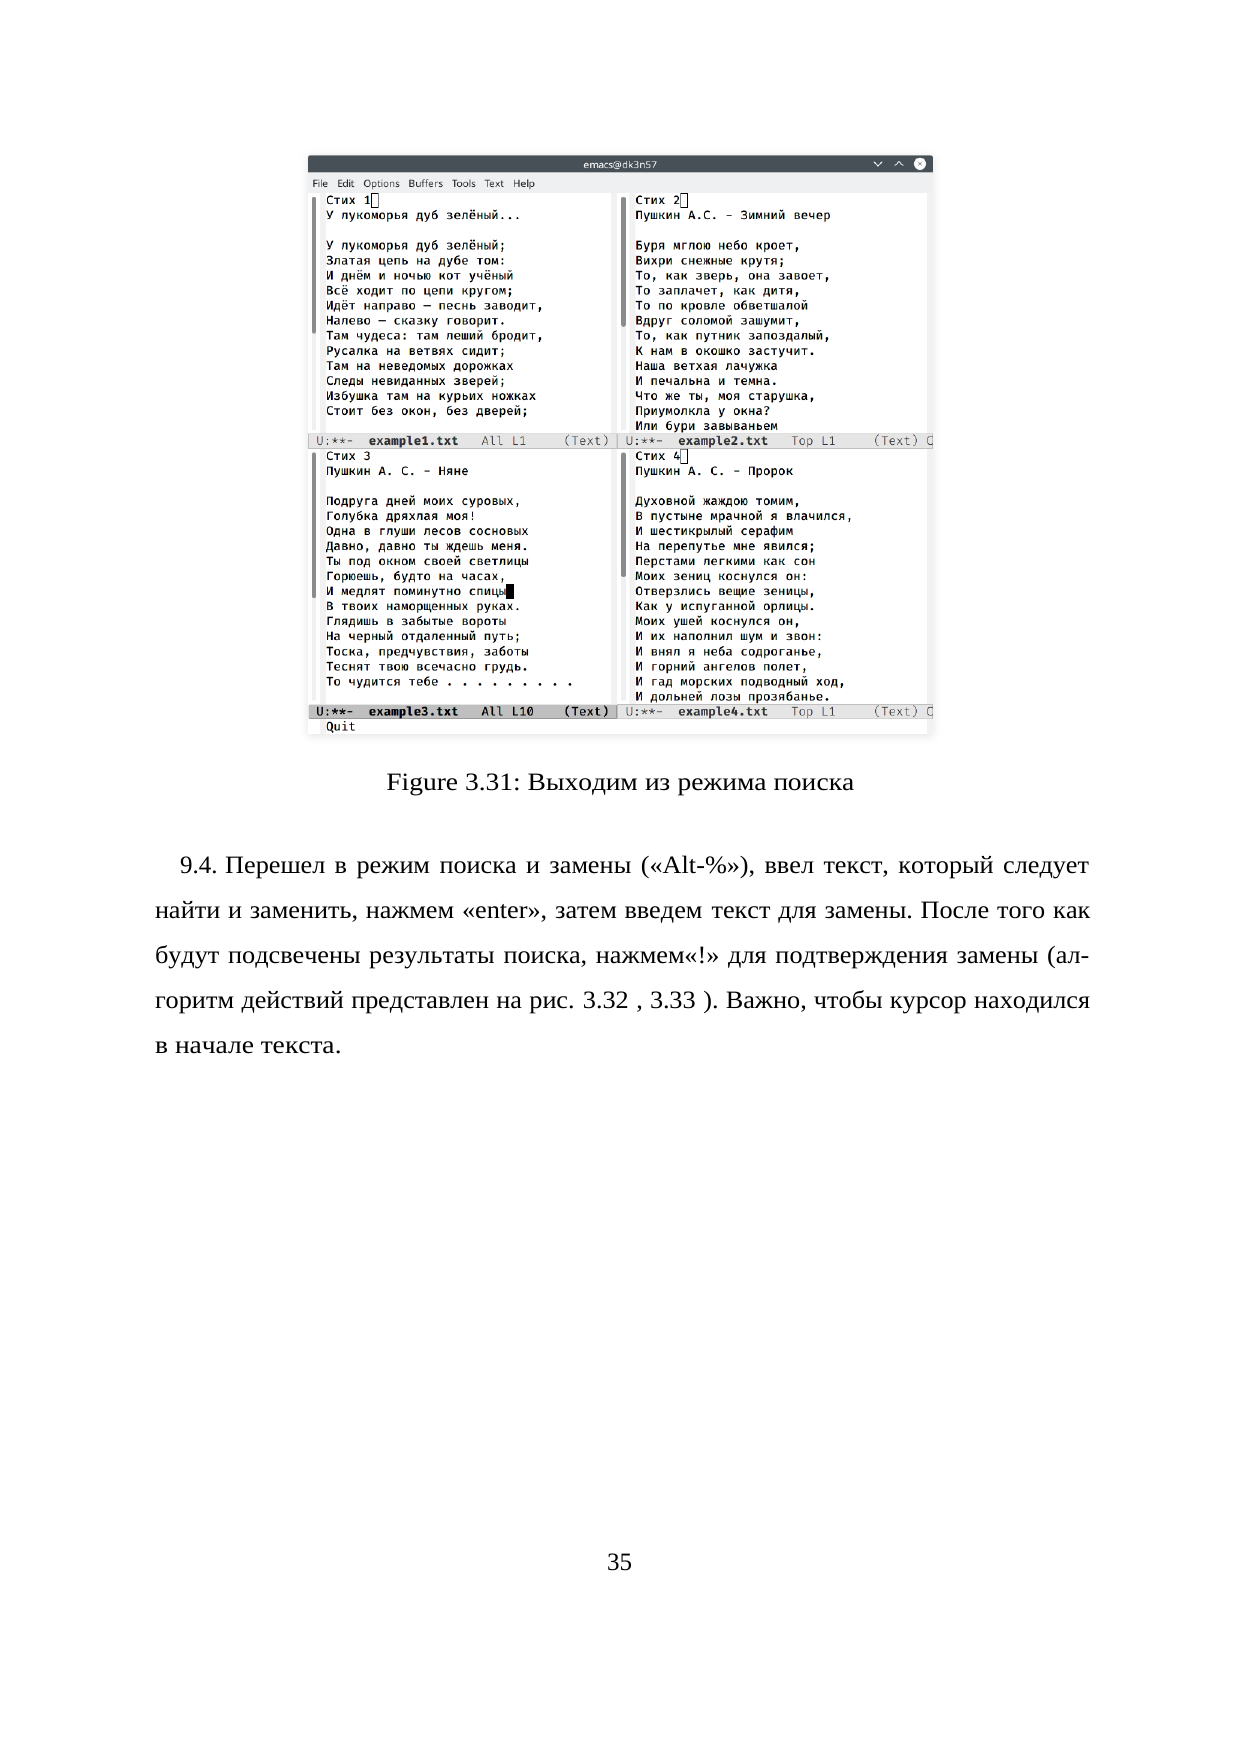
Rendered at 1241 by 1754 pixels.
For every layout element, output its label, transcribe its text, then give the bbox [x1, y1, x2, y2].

text Figure 3.31: Выходим из режима поиска [309, 767, 931, 796]
picture [294, 143, 946, 749]
list Перешел в режим поиска и замены («Alt-%»), ввел текст, который следует найти и заменить, нажмем «enter», затем введем текст для замены. После того как будут подсвечены результаты поиска, нажмем«!» для подтверждения замены (ал- горитм действий представлен на рис. 3.32 , 3.33 ). Важно, чтобы курсор находился в начале текста. [155, 851, 1091, 1058]
